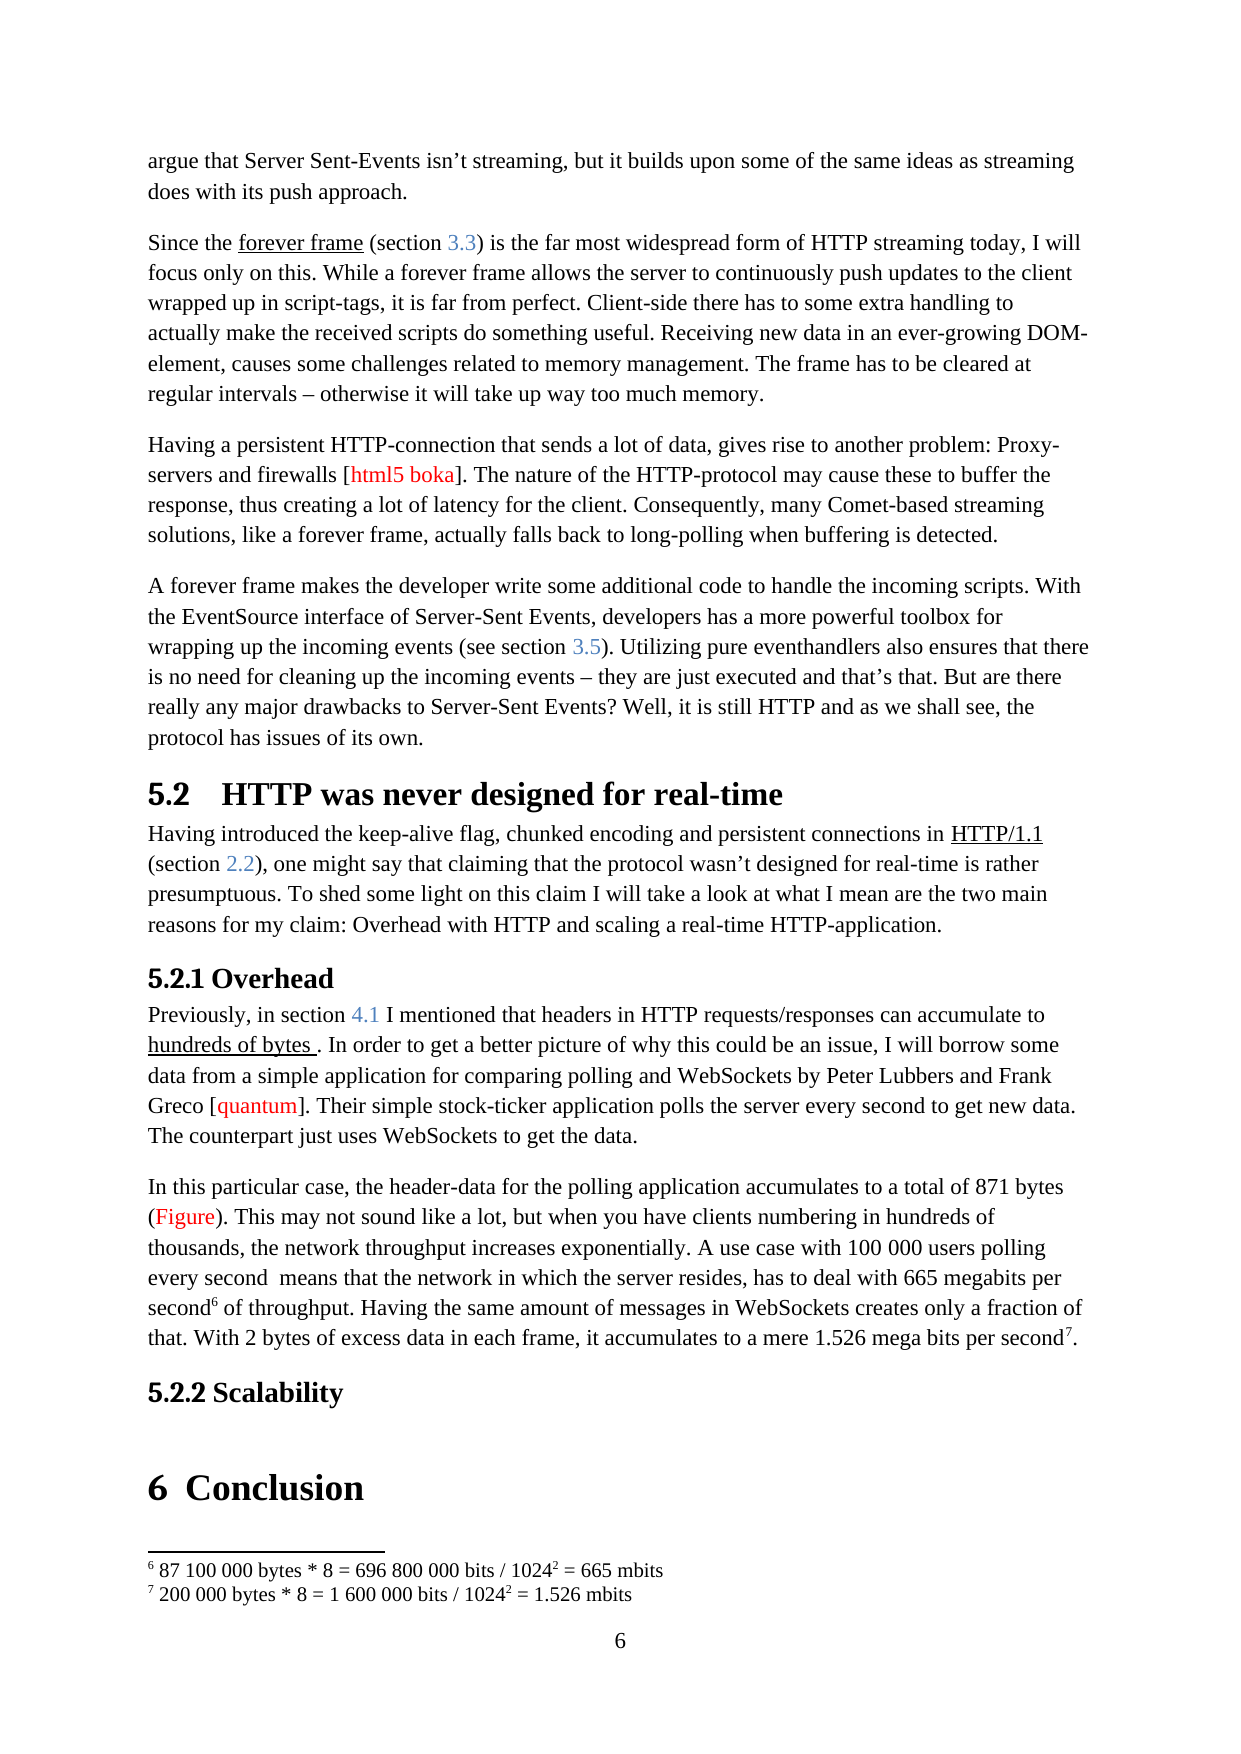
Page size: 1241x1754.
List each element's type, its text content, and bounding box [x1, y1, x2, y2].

subtitle Overhead [148, 962, 1093, 996]
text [148, 148, 1093, 204]
text In this particular case, the header-data for the polling application accumulates to a total of 871 bytes (Figure). This may not sound like a lot, but when you have clients numbering in hundreds of thousands, the network throughput increases exponentially. A use case with 100 000 users polling every second means that the network in which the server resides, has to deal with 665 megabits per second of throughput. Having the same amount of messages in WebSockets creates only a fraction of that. With 2 bytes of excess data in each frame, it accumulates to a mere 1.526 mega bits per second. [148, 1173, 1093, 1351]
text Having a persistent HTTP-connection that sends a lot of data, gives rise to another problem: Proxy-servers and firewalls [html5 boka]. The nature of the HTTP-protocol may cause these to buffer the response, thus creating a lot of latency for the client. Consequently, many Comet-based streaming solutions, like a forever frame, actually falls back to long-polling when buffering is detected. [148, 431, 1093, 548]
subtitle HTTP was never designed for real-time [148, 775, 1093, 814]
subtitle Scalability [148, 1375, 1093, 1410]
subtitle Conclusion [148, 1465, 1093, 1509]
